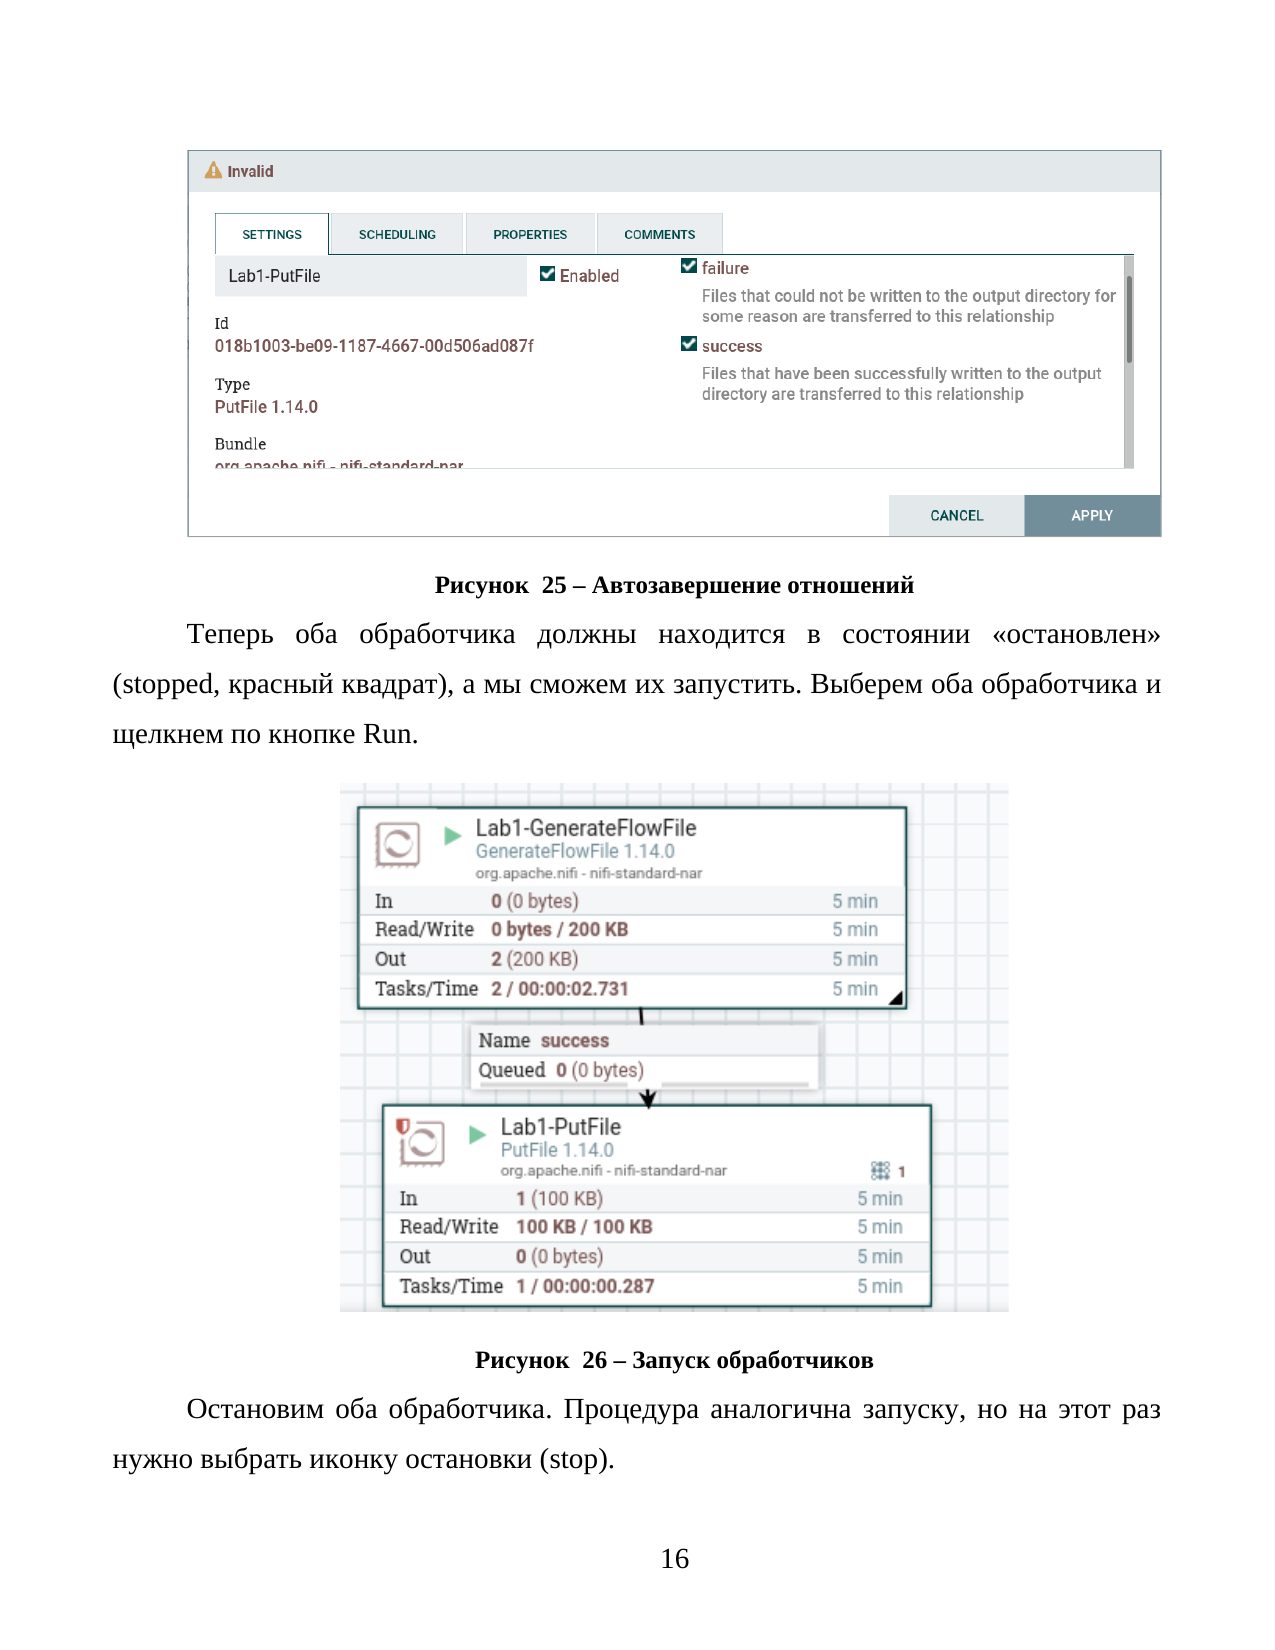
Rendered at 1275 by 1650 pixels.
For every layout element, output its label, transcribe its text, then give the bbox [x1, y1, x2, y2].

text Остановим оба обработчика. Процедура аналогична запуску, но на этот раз нужно выбрать иконку остановки (stop). [112, 1391, 1162, 1474]
picture [340, 783, 1009, 1312]
text Теперь оба обработчика должны находится в состоянии «остановлен» (stopped, красный квадрат), а мы сможем их запустить. Выберем оба обработчика и щелкнем по кнопке Run. [112, 616, 1162, 750]
text Рисунок 25 – Автозавершение отношений [112, 571, 1162, 599]
picture [187, 150, 1162, 538]
text Рисунок 26 – Запуск обработчиков [112, 1345, 1162, 1374]
